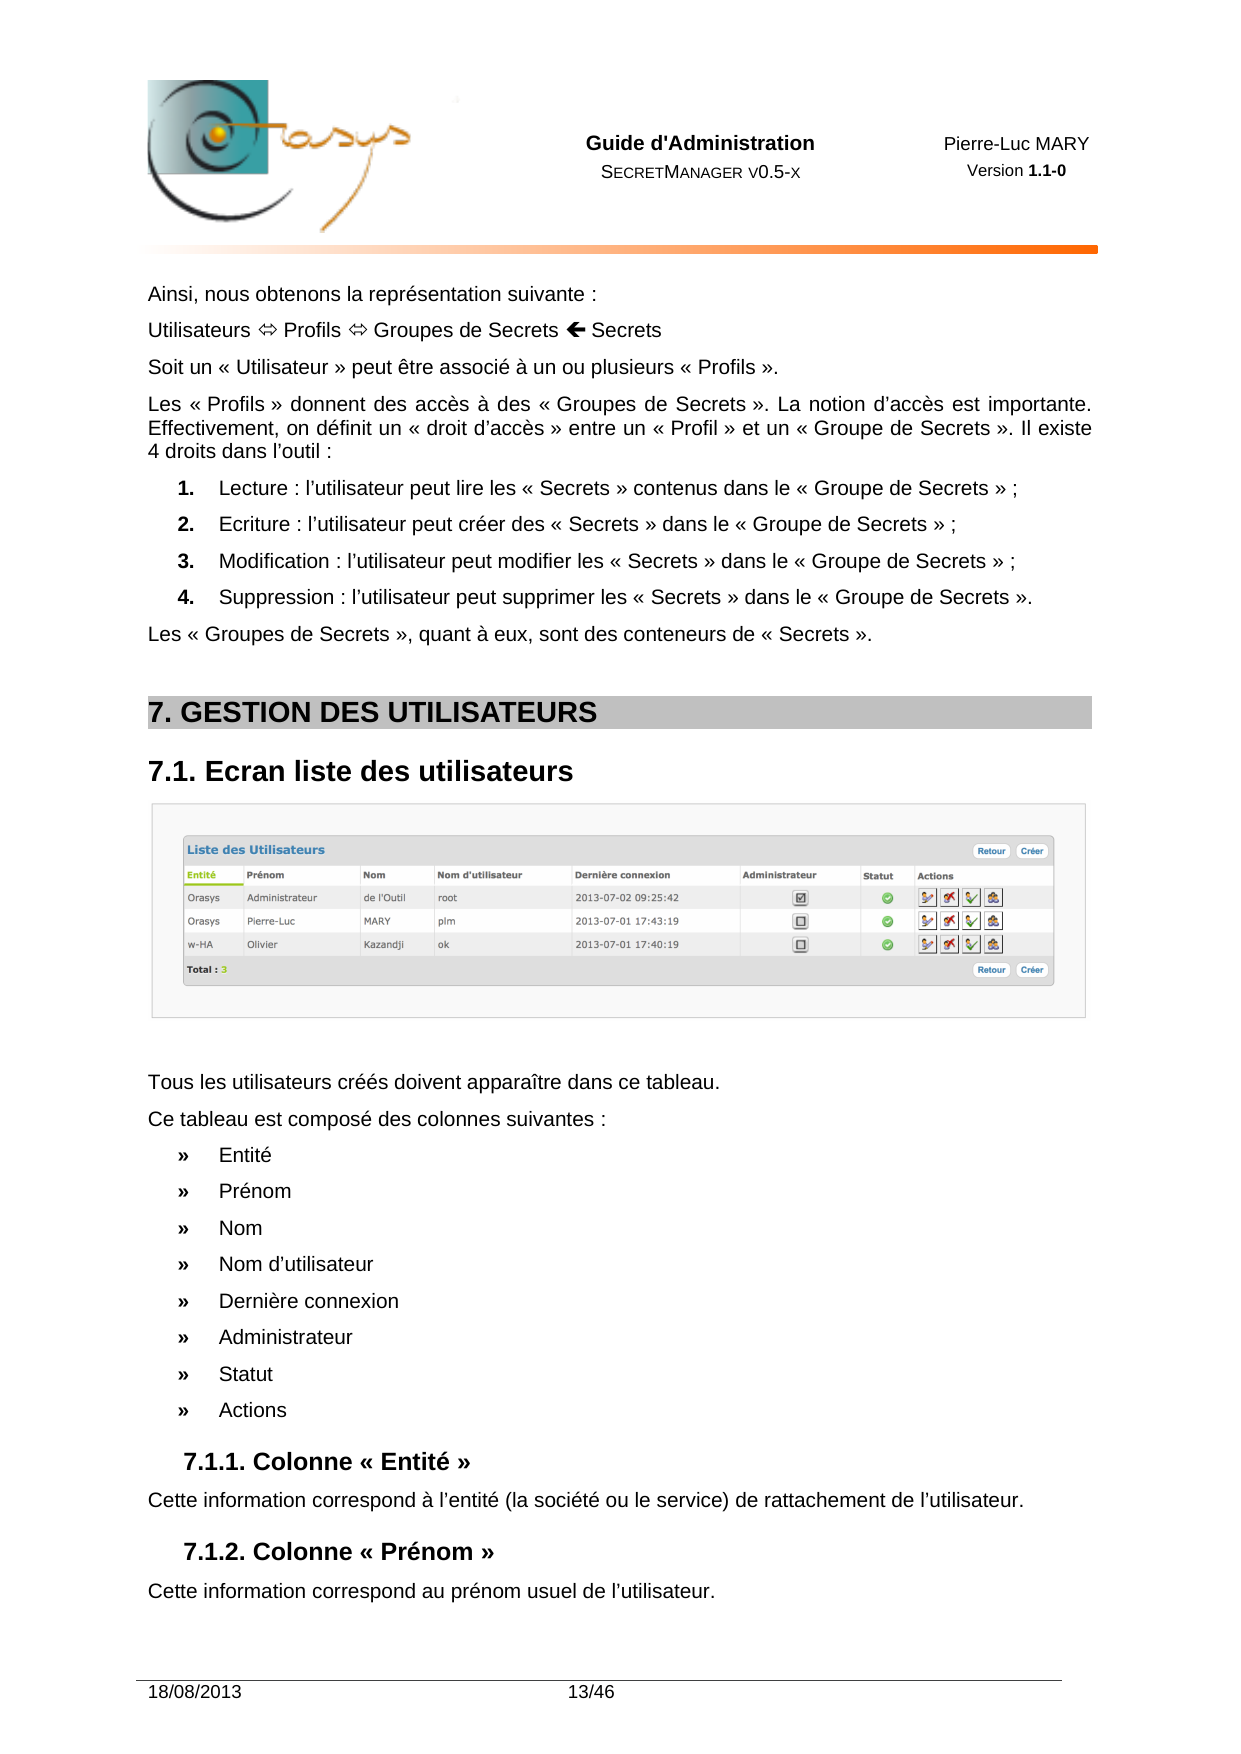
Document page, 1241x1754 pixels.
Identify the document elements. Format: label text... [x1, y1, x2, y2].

text Administrateur [177, 1325, 1092, 1349]
text Soit un « Utilisateur » peut être associé à un ou plusieurs « Profils ». [148, 355, 1092, 379]
text Ce tableau est composé des colonnes suivantes : [148, 1106, 1092, 1130]
subtitle Gestion des utilisateurs [148, 696, 1092, 729]
subtitle Colonne « Prénom » [183, 1537, 1092, 1566]
text Dernière connexion [177, 1289, 1092, 1313]
text Les « Groupes de Secrets », quant à eux, sont des conteneurs de « Secrets ». [148, 622, 1092, 646]
text Entité [177, 1143, 1092, 1167]
text Nom [177, 1216, 1092, 1240]
text Actions [177, 1398, 1092, 1422]
text Tous les utilisateurs créés doivent apparaître dans ce tableau. [148, 1070, 1092, 1094]
text Ecriture : l’utilisateur peut créer des « Secrets » dans le « Groupe de Secrets » ; [177, 512, 1092, 536]
text Utilisateurs Profils Groupes de Secrets Secrets [148, 318, 1092, 342]
text Cette information correspond au prénom usuel de l’utilisateur. [148, 1578, 1092, 1602]
text Suppression : l’utilisateur peut supprimer les « Secrets » dans le « Groupe de Secrets ». [177, 585, 1092, 609]
text Cette information correspond à l’entité (la société ou le service) de rattachement de l’utilisateur. [148, 1488, 1092, 1512]
picture [147, 800, 1091, 1021]
subtitle Colonne « Entité » [183, 1447, 1092, 1476]
text Lecture : l’utilisateur peut lire les « Secrets » contenus dans le « Groupe de Secrets » ; [177, 476, 1092, 500]
text Statut [177, 1362, 1092, 1386]
text Nom d’utilisateur [177, 1252, 1092, 1276]
text Modification : l’utilisateur peut modifier les « Secrets » dans le « Groupe de Secrets » ; [177, 549, 1092, 573]
text Les « Profils » donnent des accès à des « Groupes de Secrets ». La notion d’accès est importante. Effectivement, on définit un « droit d’accès » entre un « Profil » et un « Groupe de Secrets ». Il existe 4 droits dans l’outil : [148, 391, 1092, 463]
text Ainsi, nous obtenons la représentation suivante : [148, 282, 1092, 306]
picture [147, 80, 461, 233]
subtitle Ecran liste des utilisateurs [148, 754, 1092, 788]
text Prénom [177, 1179, 1092, 1203]
